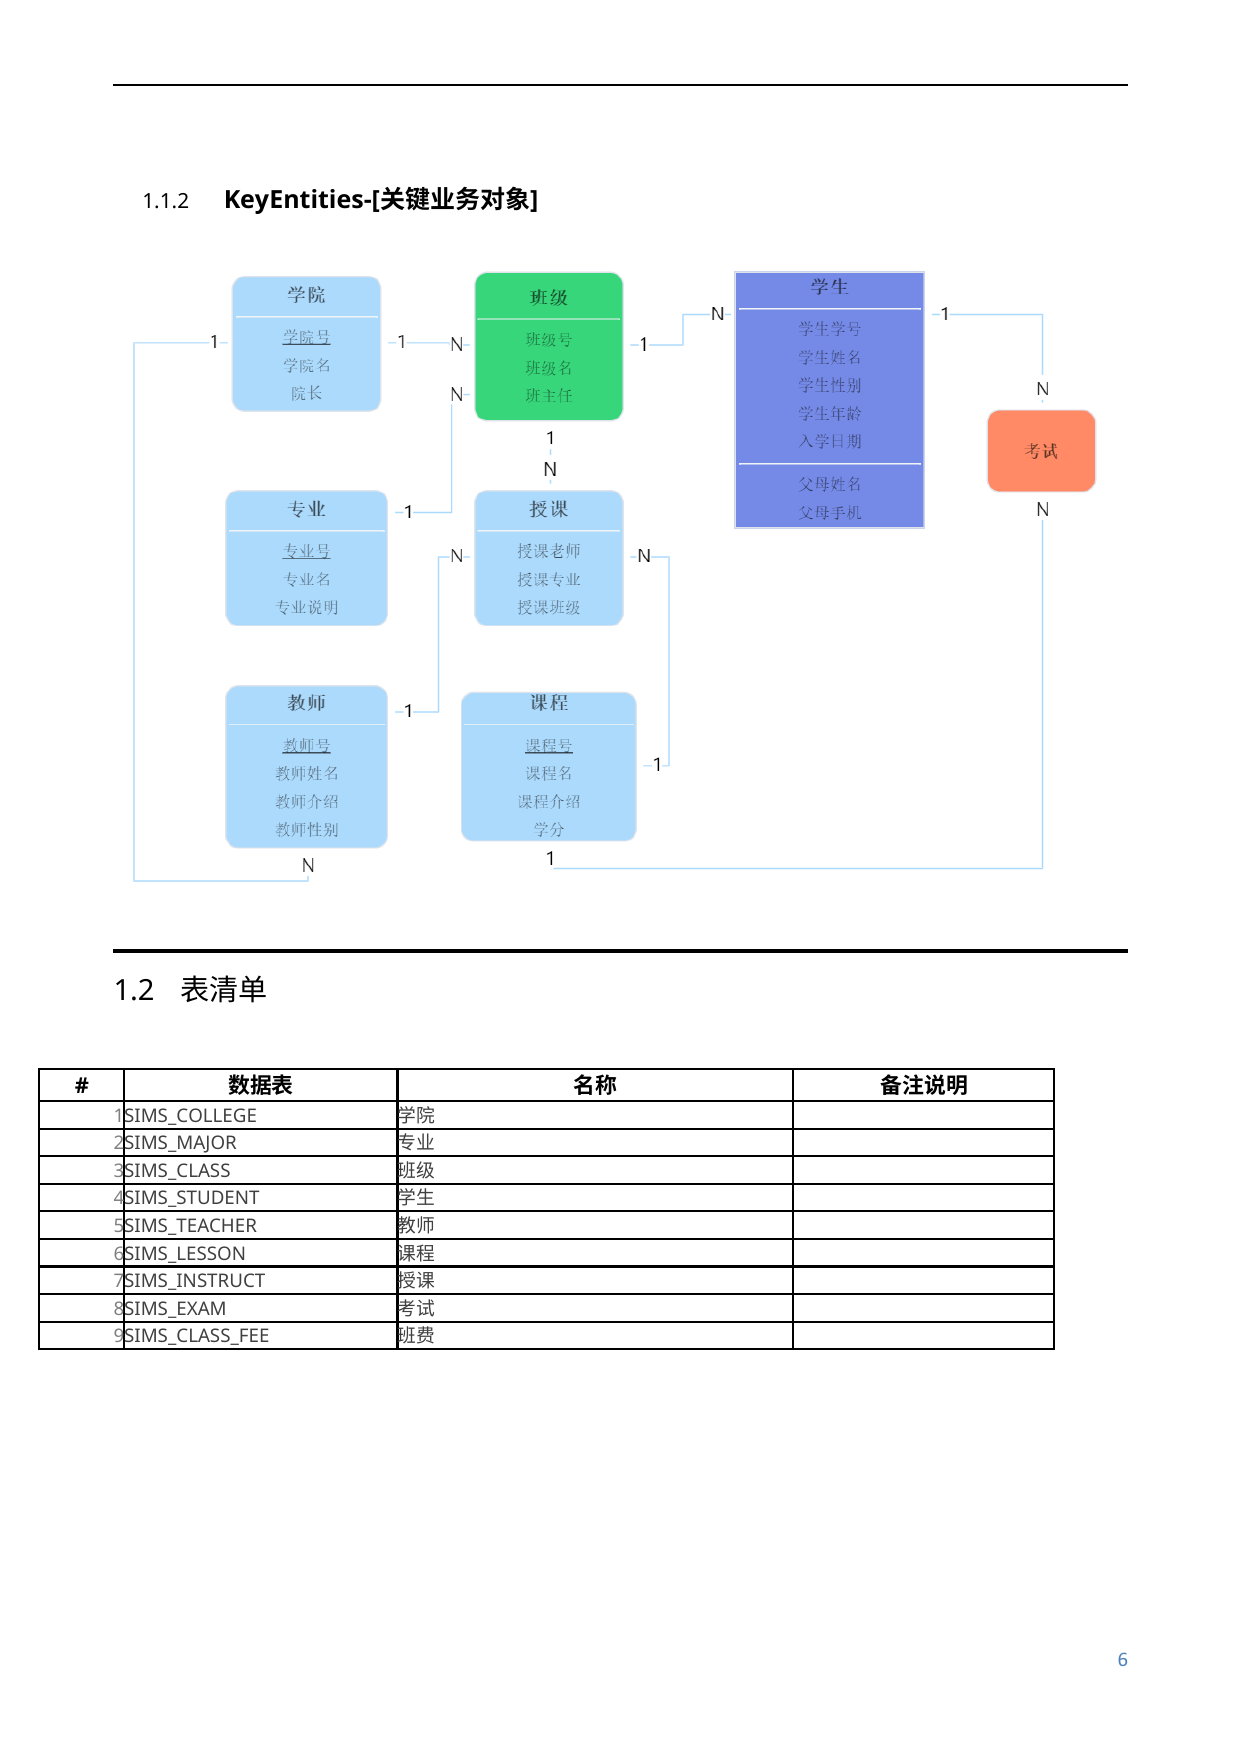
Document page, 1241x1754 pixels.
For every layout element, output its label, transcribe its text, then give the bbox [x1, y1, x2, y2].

table_cell 授课 [399, 1268, 792, 1293]
table_cell [794, 1185, 1053, 1210]
table_header 名称 [399, 1070, 792, 1100]
table_cell 专业 [399, 1130, 792, 1155]
table_cell 4 [40, 1185, 123, 1210]
table_cell [794, 1295, 1053, 1321]
table_cell SIMS_INSTRUCT [125, 1268, 396, 1293]
table_cell 学院 [399, 1102, 792, 1127]
table_cell SIMS_MAJOR [125, 1130, 396, 1155]
table_cell 6 [40, 1240, 123, 1265]
table_header 备注说明 [794, 1070, 1053, 1100]
table_header # [40, 1070, 123, 1100]
table_cell 8 [40, 1295, 123, 1321]
table_cell 3 [40, 1157, 123, 1183]
table_cell 教师 [399, 1212, 792, 1238]
table_cell SIMS_STUDENT [125, 1185, 396, 1210]
picture [106, 244, 1122, 907]
table_cell [794, 1268, 1053, 1293]
table_header 数据表 [125, 1070, 396, 1100]
table_cell SIMS_TEACHER [125, 1212, 396, 1238]
table_cell SIMS_CLASS [125, 1157, 396, 1183]
table_cell [794, 1157, 1053, 1183]
table_cell 2 [40, 1130, 123, 1155]
table_cell [794, 1212, 1053, 1238]
table_cell 1 [40, 1102, 123, 1127]
table_cell SIMS_EXAM [125, 1295, 396, 1321]
table_cell [794, 1130, 1053, 1155]
table_cell 班级 [399, 1157, 792, 1183]
table_cell [794, 1102, 1053, 1127]
table_cell SIMS_LESSON [125, 1240, 396, 1265]
table_cell [794, 1323, 1053, 1348]
table_cell 考试 [399, 1295, 792, 1321]
table_cell 7 [40, 1268, 123, 1293]
table_cell 5 [40, 1212, 123, 1238]
table_cell 课程 [399, 1240, 792, 1265]
table_cell SIMS_CLASS_FEE [125, 1323, 396, 1348]
subtitle 表清单 [113, 953, 1128, 1023]
table_cell 班费 [399, 1323, 792, 1348]
subtitle KeyEntities-[关键业务对象] [142, 164, 1128, 232]
table_cell 学生 [399, 1185, 792, 1210]
table_cell SIMS_COLLEGE [125, 1102, 396, 1127]
table_cell [794, 1240, 1053, 1265]
table_cell 9 [40, 1323, 123, 1348]
